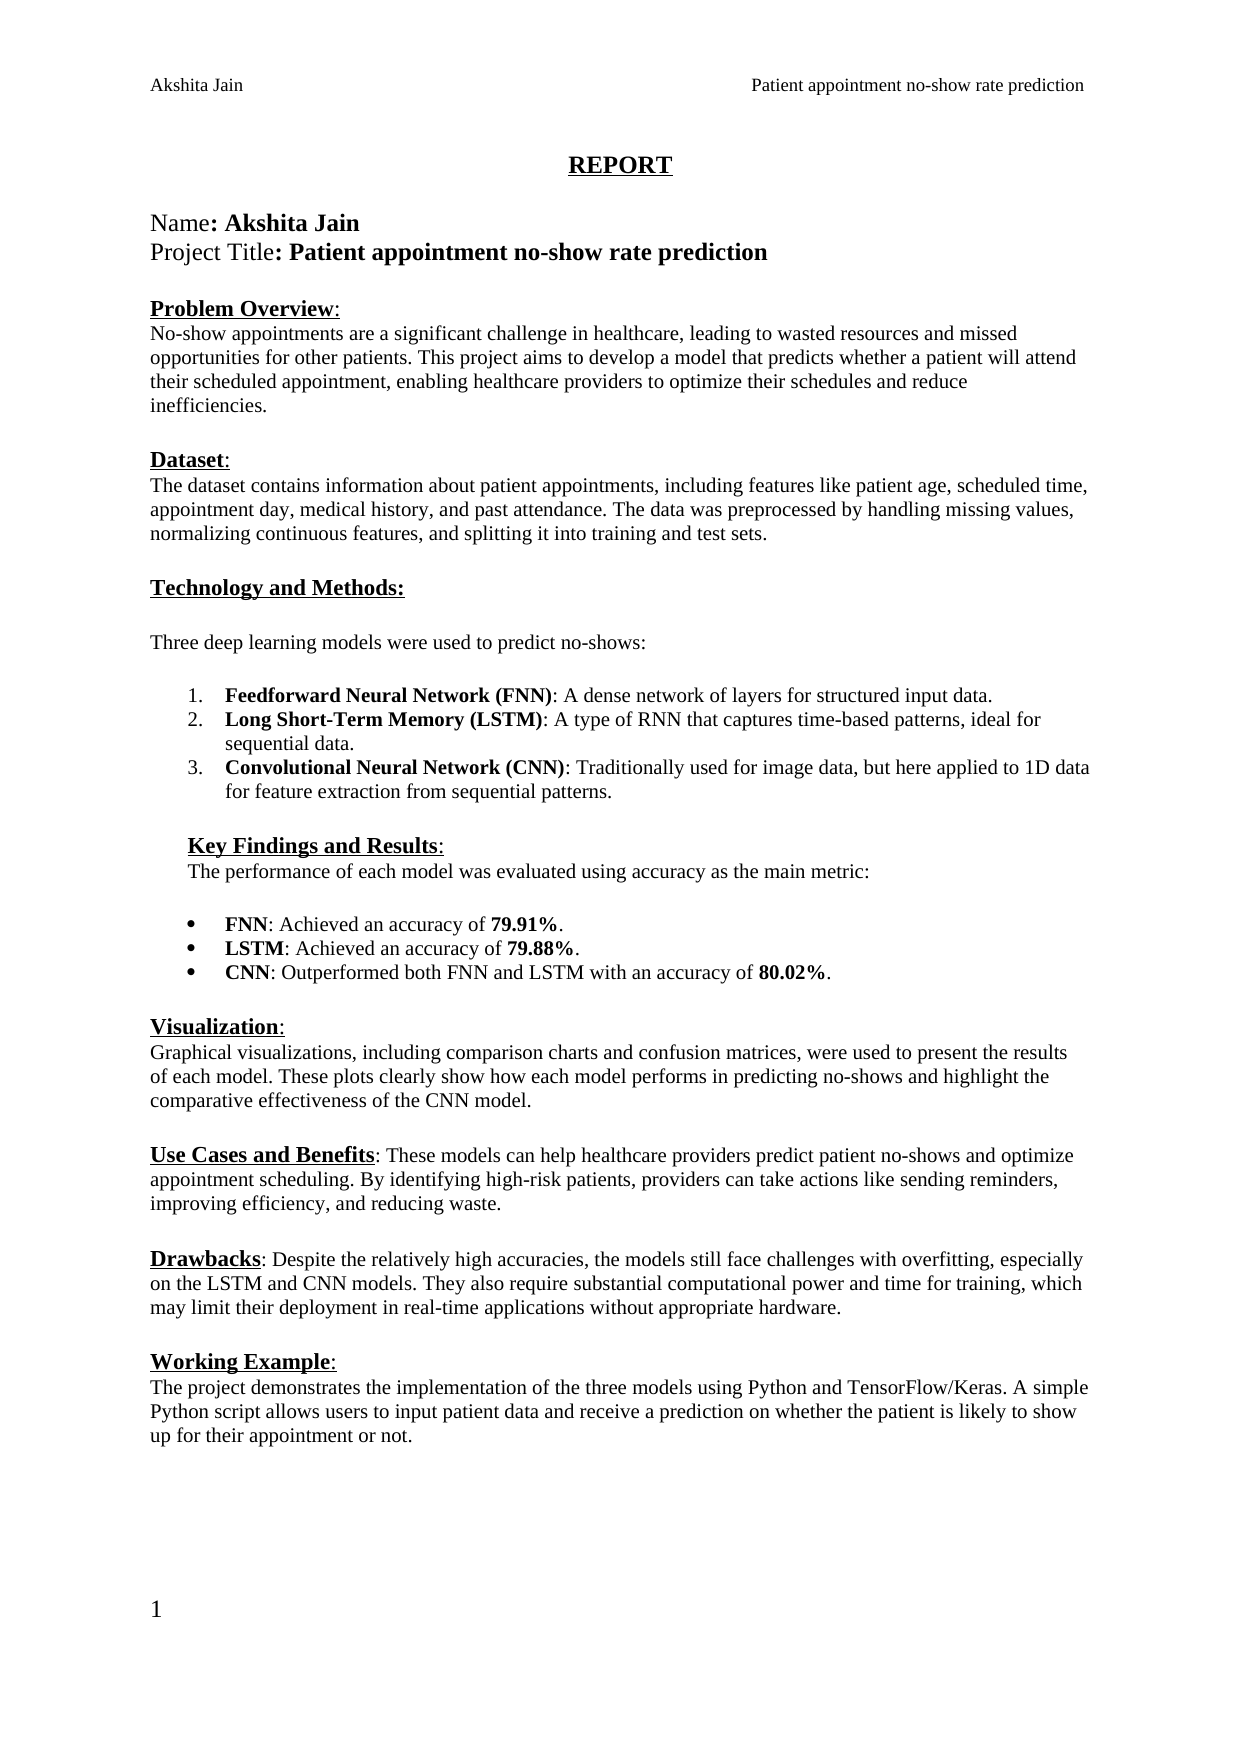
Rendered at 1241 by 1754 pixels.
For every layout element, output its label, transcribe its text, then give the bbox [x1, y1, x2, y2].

list Long Short-Term Memory (LSTM): A type of RNN that captures time-based patterns, ideal for sequential data. [187, 707, 1090, 755]
text Use Cases and Benefits: These models can help healthcare providers predict patient no-shows and optimize appointment scheduling. By identifying high-risk patients, providers can take actions like sending reminders, improving efficiency, and reducing waste. [150, 1141, 1090, 1215]
list LSTM: Achieved an accuracy of 79.88%. [187, 936, 1090, 960]
list Feedforward Neural Network (FNN): A dense network of layers for structured input data. [187, 683, 1090, 707]
text Problem Overview: No-show appointments are a significant challenge in healthcare, leading to wasted resources and missed opportunities for other patients. This project aims to develop a model that predicts whether a patient will attend their scheduled appointment, enabling healthcare providers to optimize their schedules and reduce inefficiencies. [150, 294, 1090, 417]
text Dataset: The dataset contains information about patient appointments, including features like patient age, scheduled time, appointment day, medical history, and past attendance. The data was preprocessed by handling missing values, normalizing continuous features, and splitting it into training and test sets. [150, 446, 1090, 545]
text REPORT [150, 150, 1090, 179]
text Name: Akshita Jain Project Title: Patient appointment no-show rate prediction [150, 208, 1090, 265]
list Convolutional Neural Network (CNN): Traditionally used for image data, but here applied to 1D data for feature extraction from sequential patterns. [187, 755, 1090, 803]
text Technology and Methods: [150, 574, 1090, 600]
list FNN: Achieved an accuracy of 79.91%. [187, 912, 1090, 936]
text Key Findings and Results: The performance of each model was evaluated using accuracy as the main metric: [187, 832, 1090, 883]
text Three deep learning models were used to predict no-shows: [150, 629, 1090, 654]
text Visualization: Graphical visualizations, including comparison charts and confusion matrices, were used to present the results of each model. These plots clearly show how each model performs in predicting no-shows and highlight the comparative effectiveness of the CNN model. [150, 1013, 1090, 1112]
text Drawbacks: Despite the relatively high accuracies, the models still face challenges with overfitting, especially on the LSTM and CNN models. They also require substantial computational power and time for training, which may limit their deployment in real-time applications without appropriate hardware. [150, 1244, 1090, 1319]
text Working Example: The project demonstrates the implementation of the three models using Python and TensorFlow/Keras. A simple Python script allows users to input patient data and receive a prediction on whether the patient is likely to show up for their appointment or not. [150, 1348, 1090, 1447]
list CNN: Outperformed both FNN and LSTM with an accuracy of 80.02%. [187, 960, 1090, 984]
